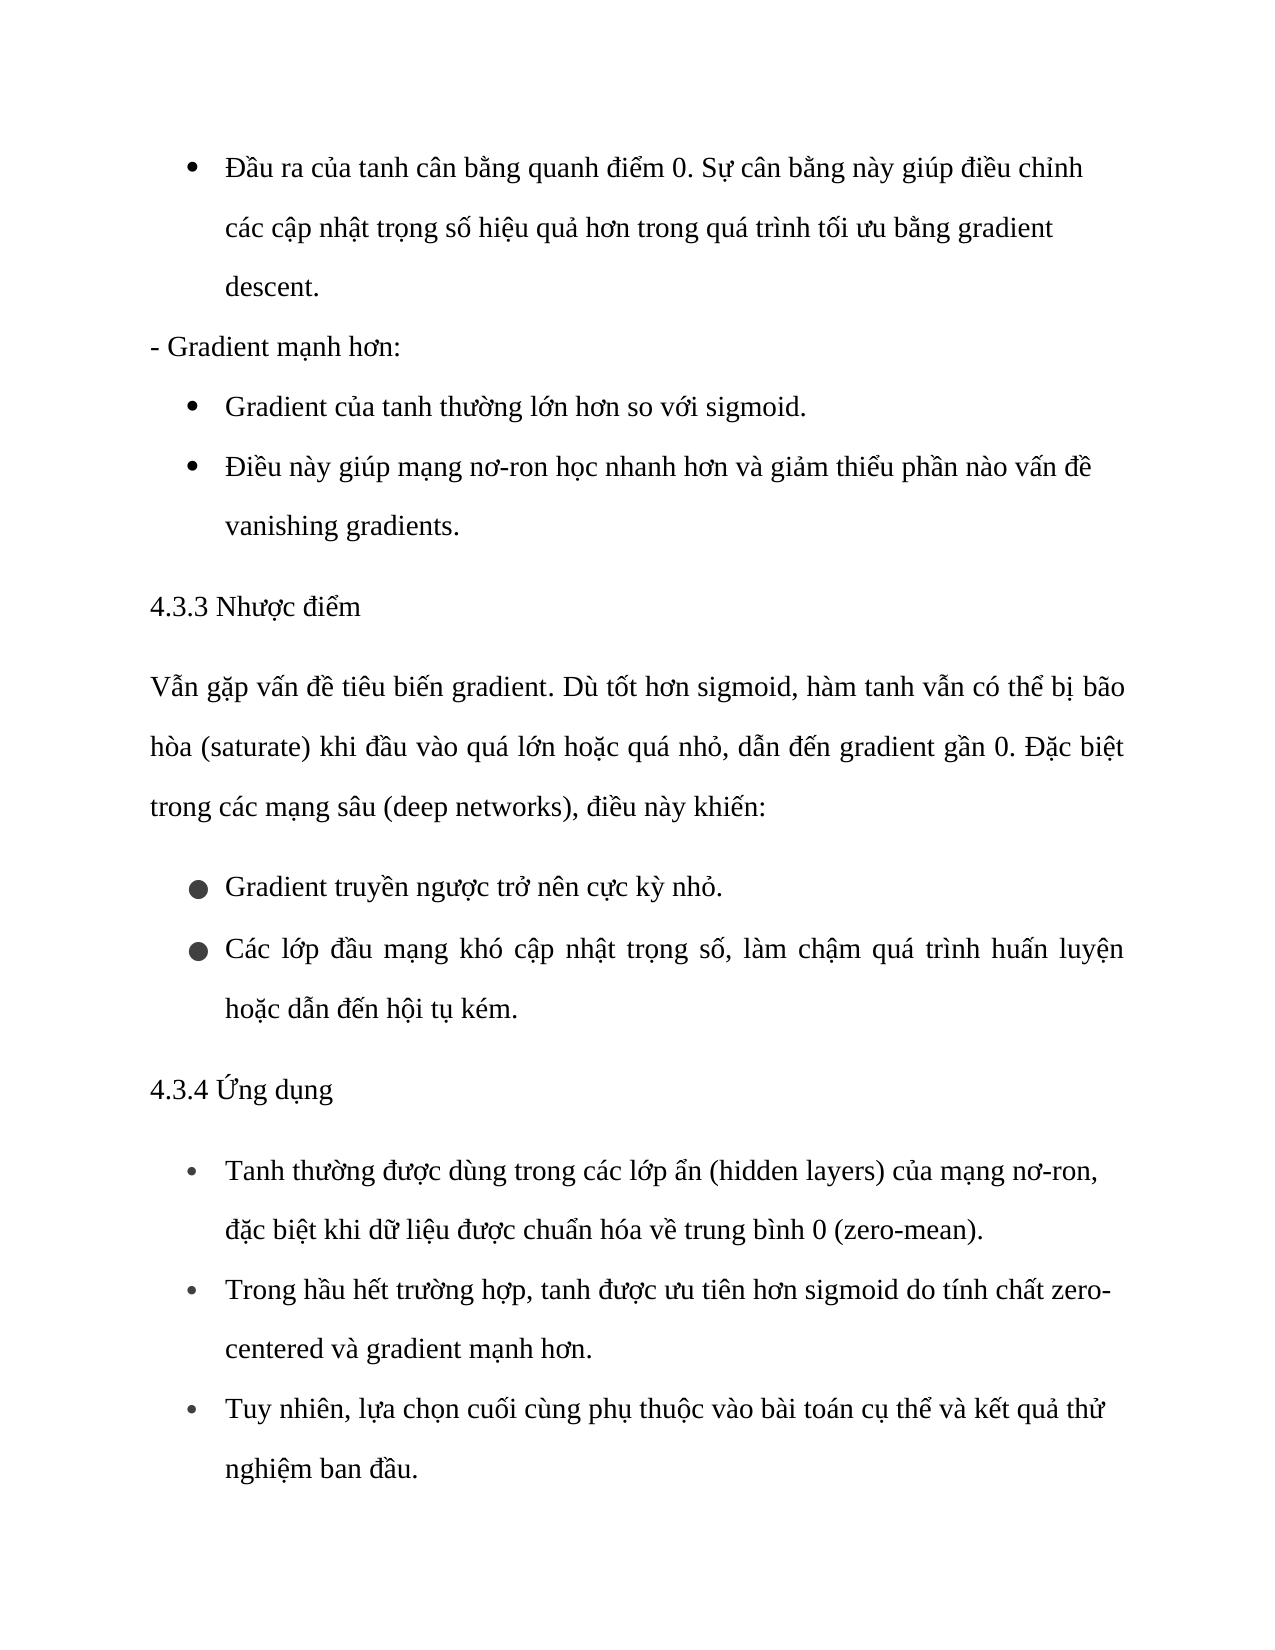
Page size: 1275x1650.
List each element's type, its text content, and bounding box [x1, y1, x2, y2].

list Trong hầu hết trường hợp, tanh được ưu tiên hơn sigmoid do tính chất zero-centered và gradient mạnh hơn. [187, 1272, 1125, 1365]
text 4.3.3 Nhược điểm [150, 589, 1125, 622]
text 4.3.4 Ứng dụng [150, 1072, 1125, 1106]
text Vẫn gặp vấn đề tiêu biến gradient. Dù tốt hơn sigmoid, hàm tanh vẫn có thể bị bão hòa (saturate) khi đầu vào quá lớn hoặc quá nhỏ, dẫn đến gradient gần 0. Đặc biệt trong các mạng sâu (deep networks), điều này khiến: [150, 669, 1125, 822]
list Tuy nhiên, lựa chọn cuối cùng phụ thuộc vào bài toán cụ thể và kết quả thử nghiệm ban đầu. [187, 1391, 1125, 1484]
list Tanh thường được dùng trong các lớp ẩn (hidden layers) của mạng nơ-ron, đặc biệt khi dữ liệu được chuẩn hóa về trung bình 0 (zero-mean). [187, 1153, 1125, 1246]
text - Gradient mạnh hơn: [150, 329, 1125, 363]
list Điều này giúp mạng nơ-ron học nhanh hơn và giảm thiểu phần nào vấn đề vanishing gradients. [187, 449, 1125, 542]
list Gradient của tanh thường lớn hơn so với sigmoid. [187, 389, 1125, 422]
list Các lớp đầu mạng khó cập nhật trọng số, làm chậm quá trình huấn luyện hoặc dẫn đến hội tụ kém. [187, 931, 1125, 1025]
list Đầu ra của tanh cân bằng quanh điểm 0. Sự cân bằng này giúp điều chỉnh các cập nhật trọng số hiệu quả hơn trong quá trình tối ưu bằng gradient descent. [187, 150, 1125, 303]
list Gradient truyền ngược trở nên cực kỳ nhỏ. [187, 869, 1125, 904]
